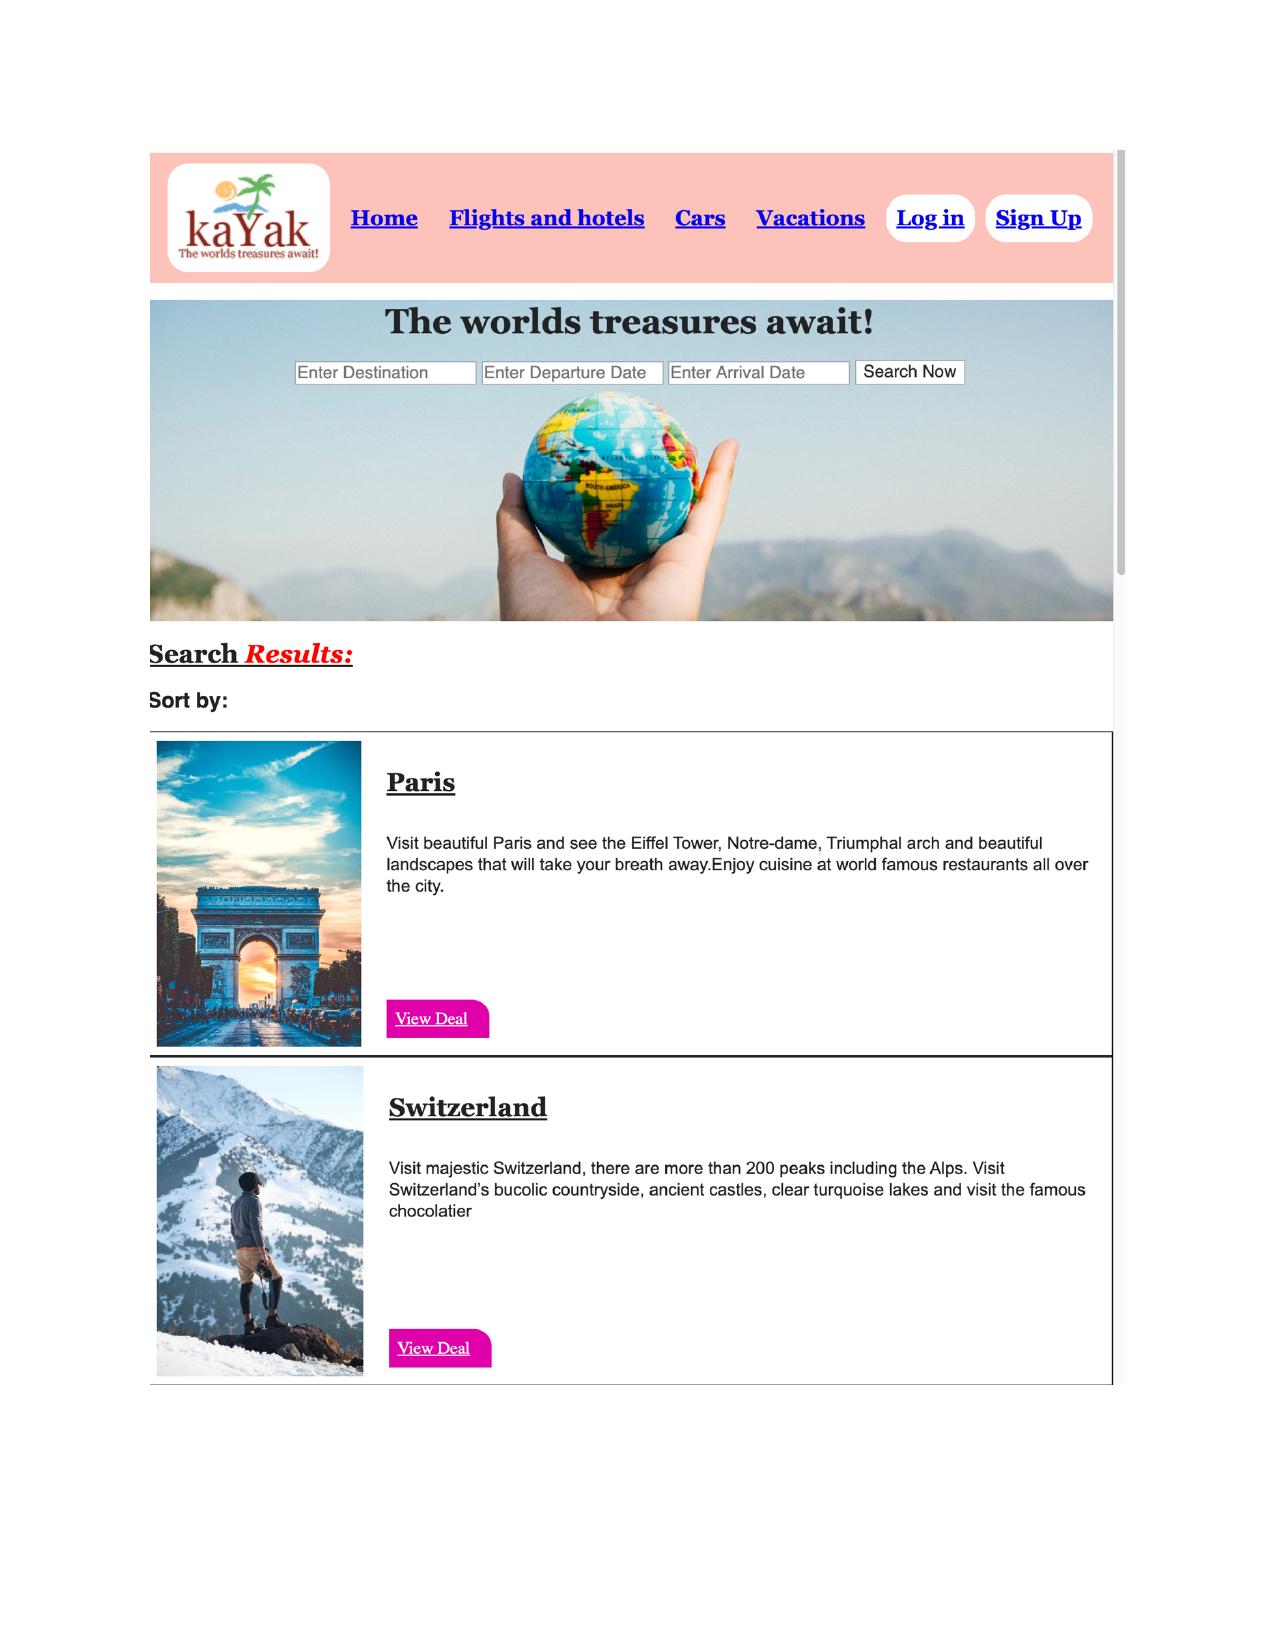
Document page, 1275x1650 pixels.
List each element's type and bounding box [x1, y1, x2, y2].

picture [150, 150, 1125, 1385]
